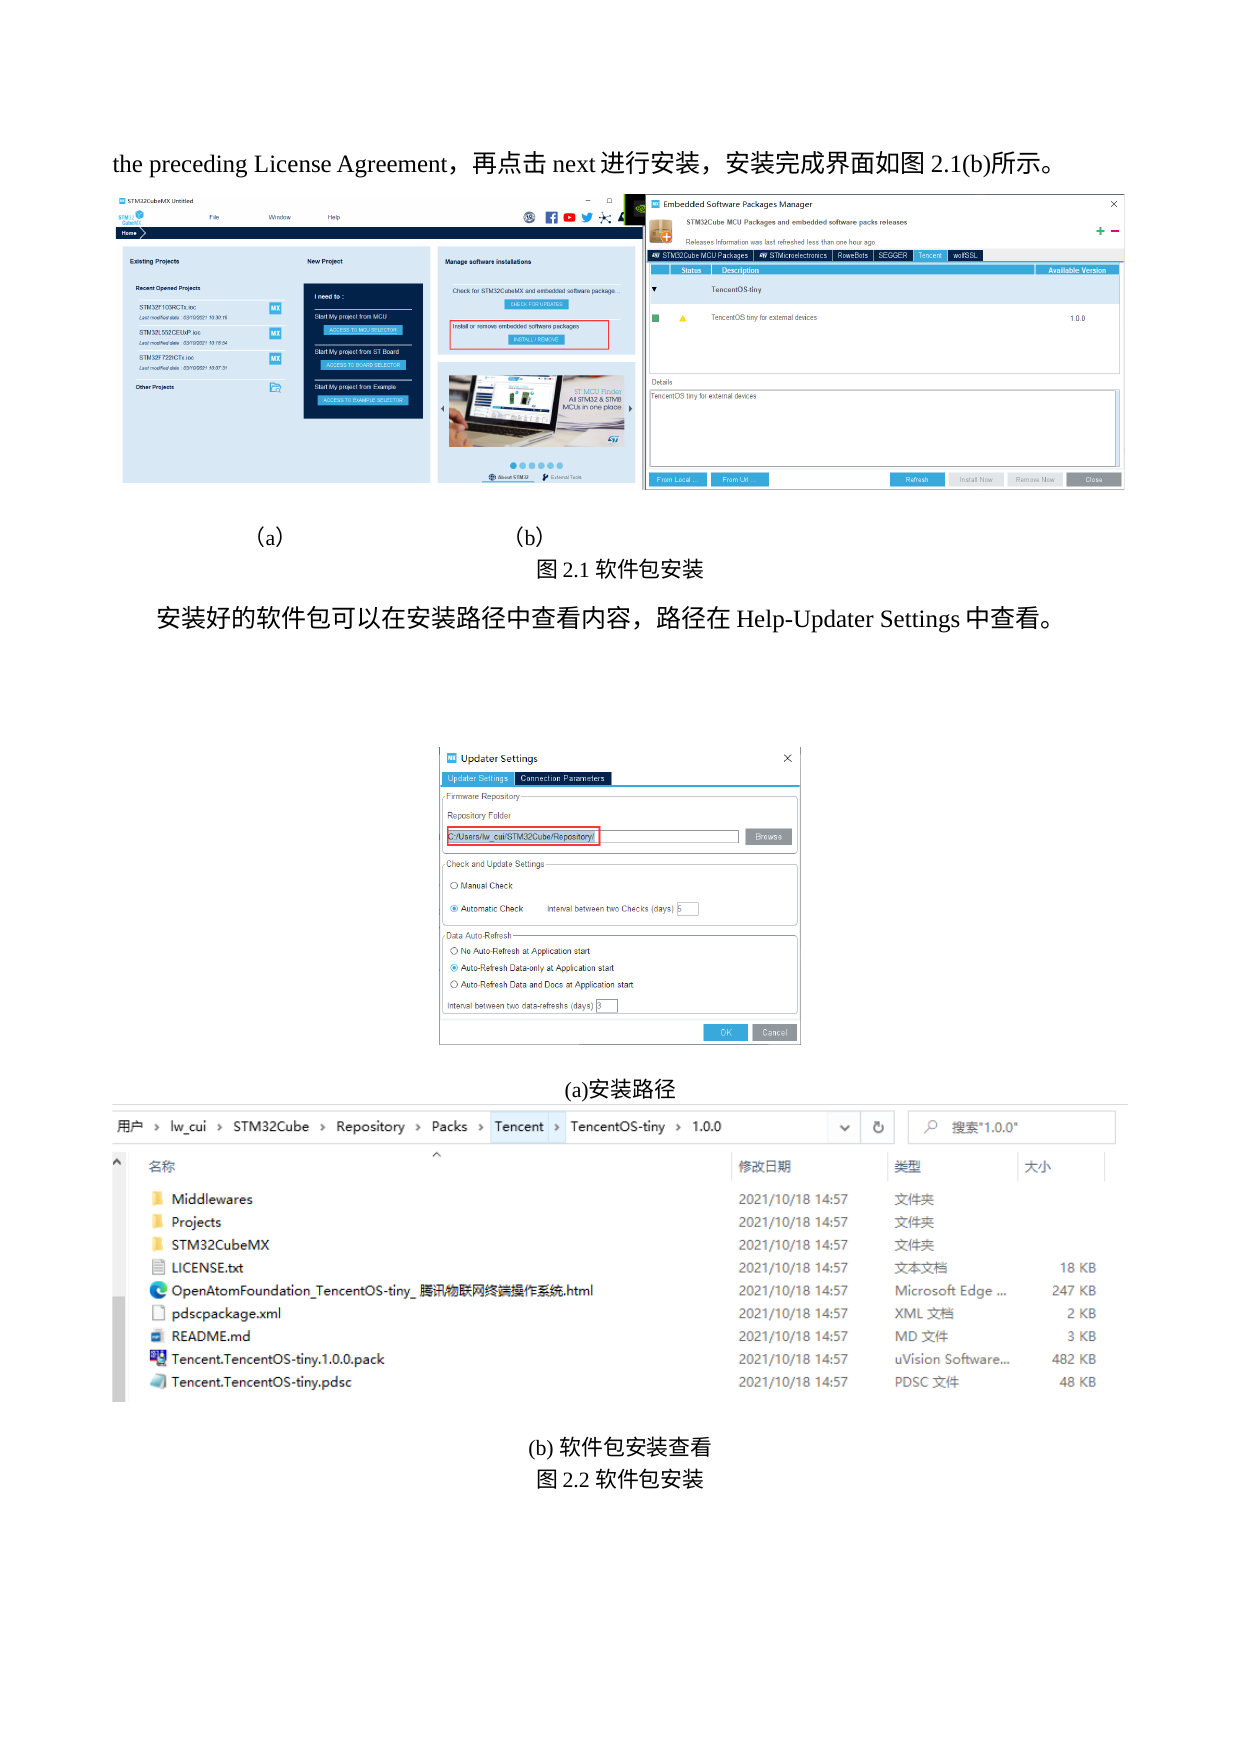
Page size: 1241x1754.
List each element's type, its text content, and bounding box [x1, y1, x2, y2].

text 图2.1 软件包安装 [112, 552, 1128, 584]
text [112, 129, 1128, 194]
text (a)安装路径 [112, 1072, 1128, 1104]
text (b) 软件包安装查看 [112, 1429, 1128, 1462]
text 安装好的软件包可以在安装路径中查看内容，路径在Help-Updater Settings中查看。 [112, 584, 1128, 649]
picture [115, 194, 1125, 490]
text 图2.2 软件包安装 [112, 1462, 1128, 1494]
text （a） （b） [112, 519, 1128, 552]
picture [439, 747, 801, 1045]
picture [112, 1104, 1128, 1402]
